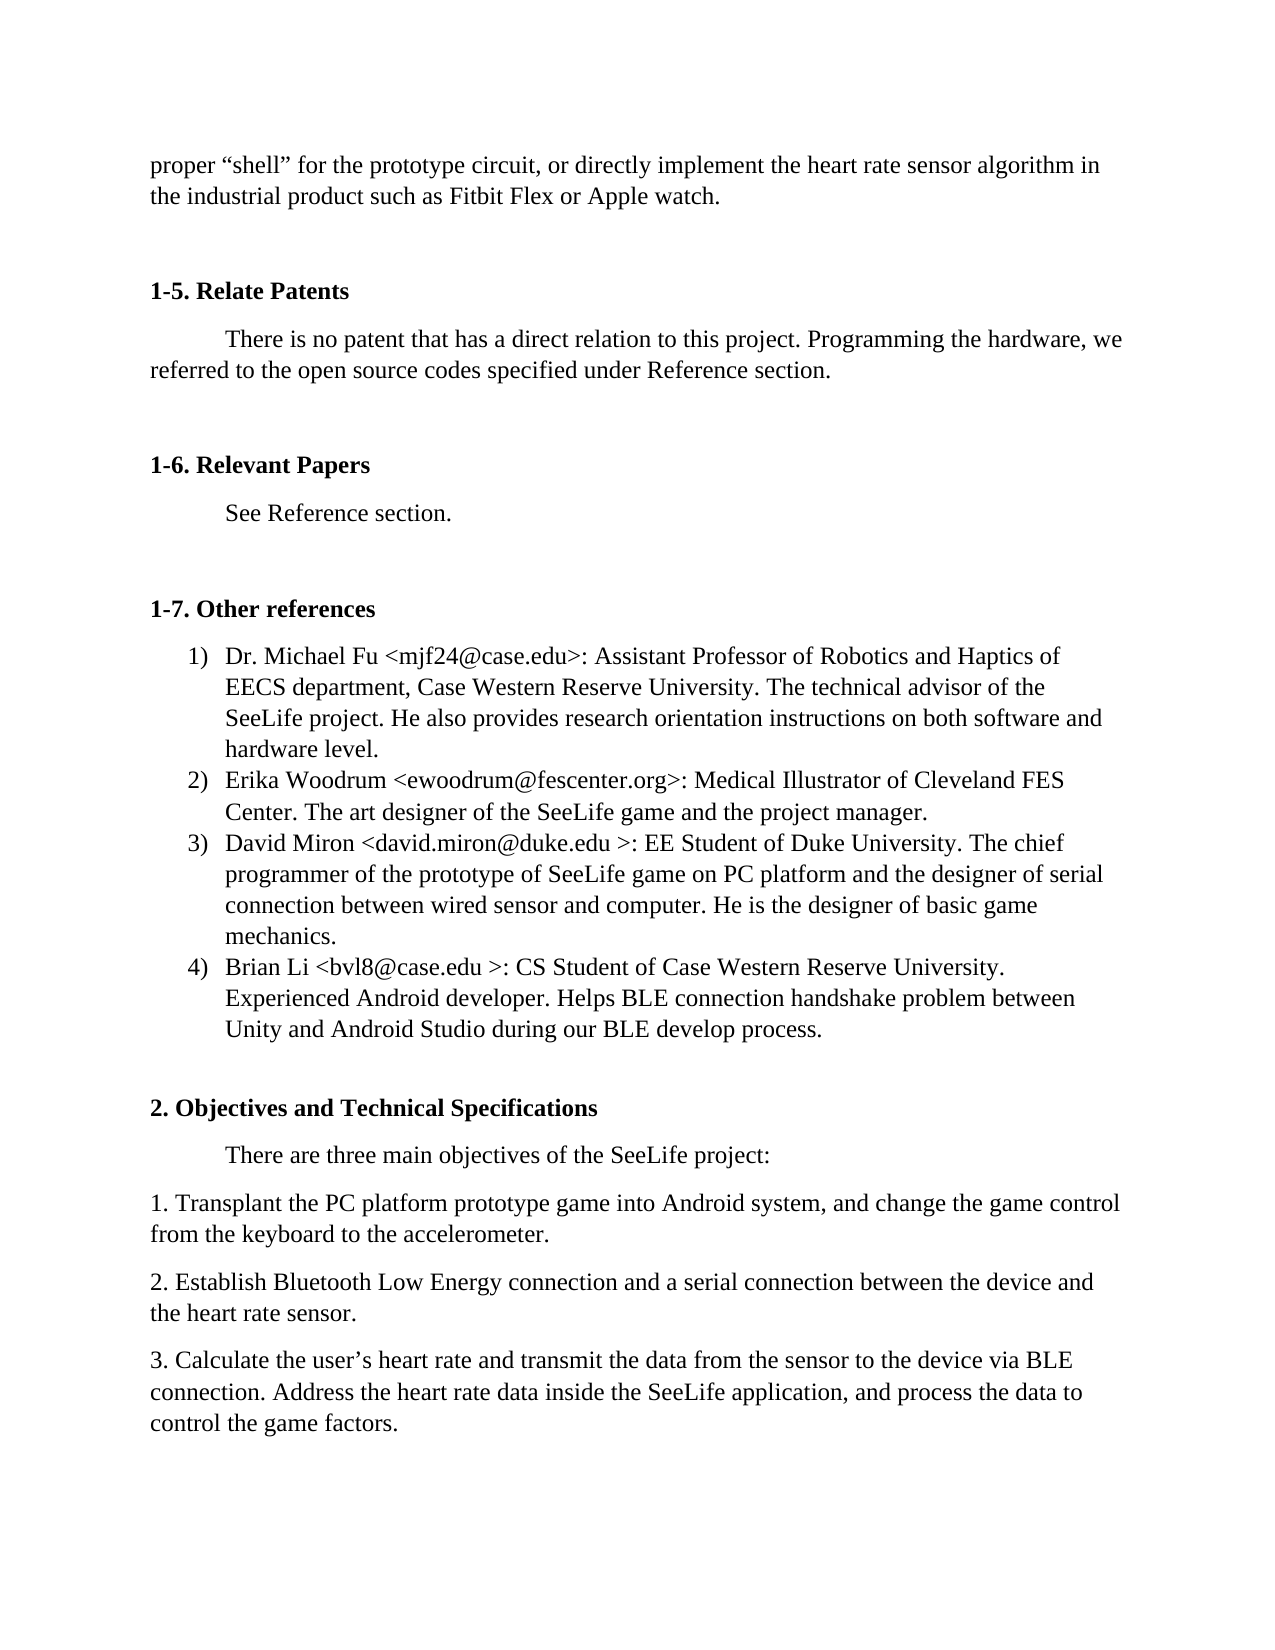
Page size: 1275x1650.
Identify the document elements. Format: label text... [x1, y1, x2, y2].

text 1-6. Relevant Papers [150, 451, 1125, 479]
text 2. Objectives and Technical Specifications [150, 1093, 1125, 1121]
text 1-7. Other references [150, 594, 1125, 622]
text 2. Establish Bluetooth Low Energy connection and a serial connection between the device and the heart rate sensor. [150, 1267, 1125, 1327]
list David Miron <david.miron@duke.edu >: EE Student of Duke University. The chief programmer of the prototype of SeeLife game on PC platform and the designer of serial connection between wired sensor and computer. He is the designer of basic game mechanics. [187, 828, 1125, 949]
text 1. Transplant the PC platform prototype game into Android system, and change the game control from the keyboard to the accelerometer. [150, 1188, 1125, 1248]
text There is no patent that has a direct relation to this project. Programming the hardware, we referred to the open source codes specified under Reference section. [150, 324, 1125, 384]
list Dr. Michael Fu <mjf24@case.edu>: Assistant Professor of Robotics and Haptics of EECS department, Case Western Reserve University. The technical advisor of the SeeLife project. He also provides research orientation instructions on both software and hardware level. [187, 641, 1125, 763]
list Brian Li <bvl8@case.edu >: CS Student of Case Western Reserve University. Experienced Android developer. Helps BLE connection handshake problem between Unity and Android Studio during our BLE develop process. [187, 952, 1125, 1043]
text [150, 150, 1125, 210]
text See Reference section. [150, 498, 1125, 527]
list Erika Woodrum <ewoodrum@fescenter.org>: Medical Illustrator of Cleveland FES Center. The art designer of the SeeLife game and the project manager. [187, 766, 1125, 825]
text 3. Calculate the user’s heart rate and transmit the data from the sensor to the device via BLE connection. Address the heart rate data inside the SeeLife application, and process the data to control the game factors. [150, 1346, 1125, 1436]
text There are three main objectives of the SeeLife project: [150, 1140, 1125, 1169]
text 1-5. Relate Patents [150, 276, 1125, 305]
